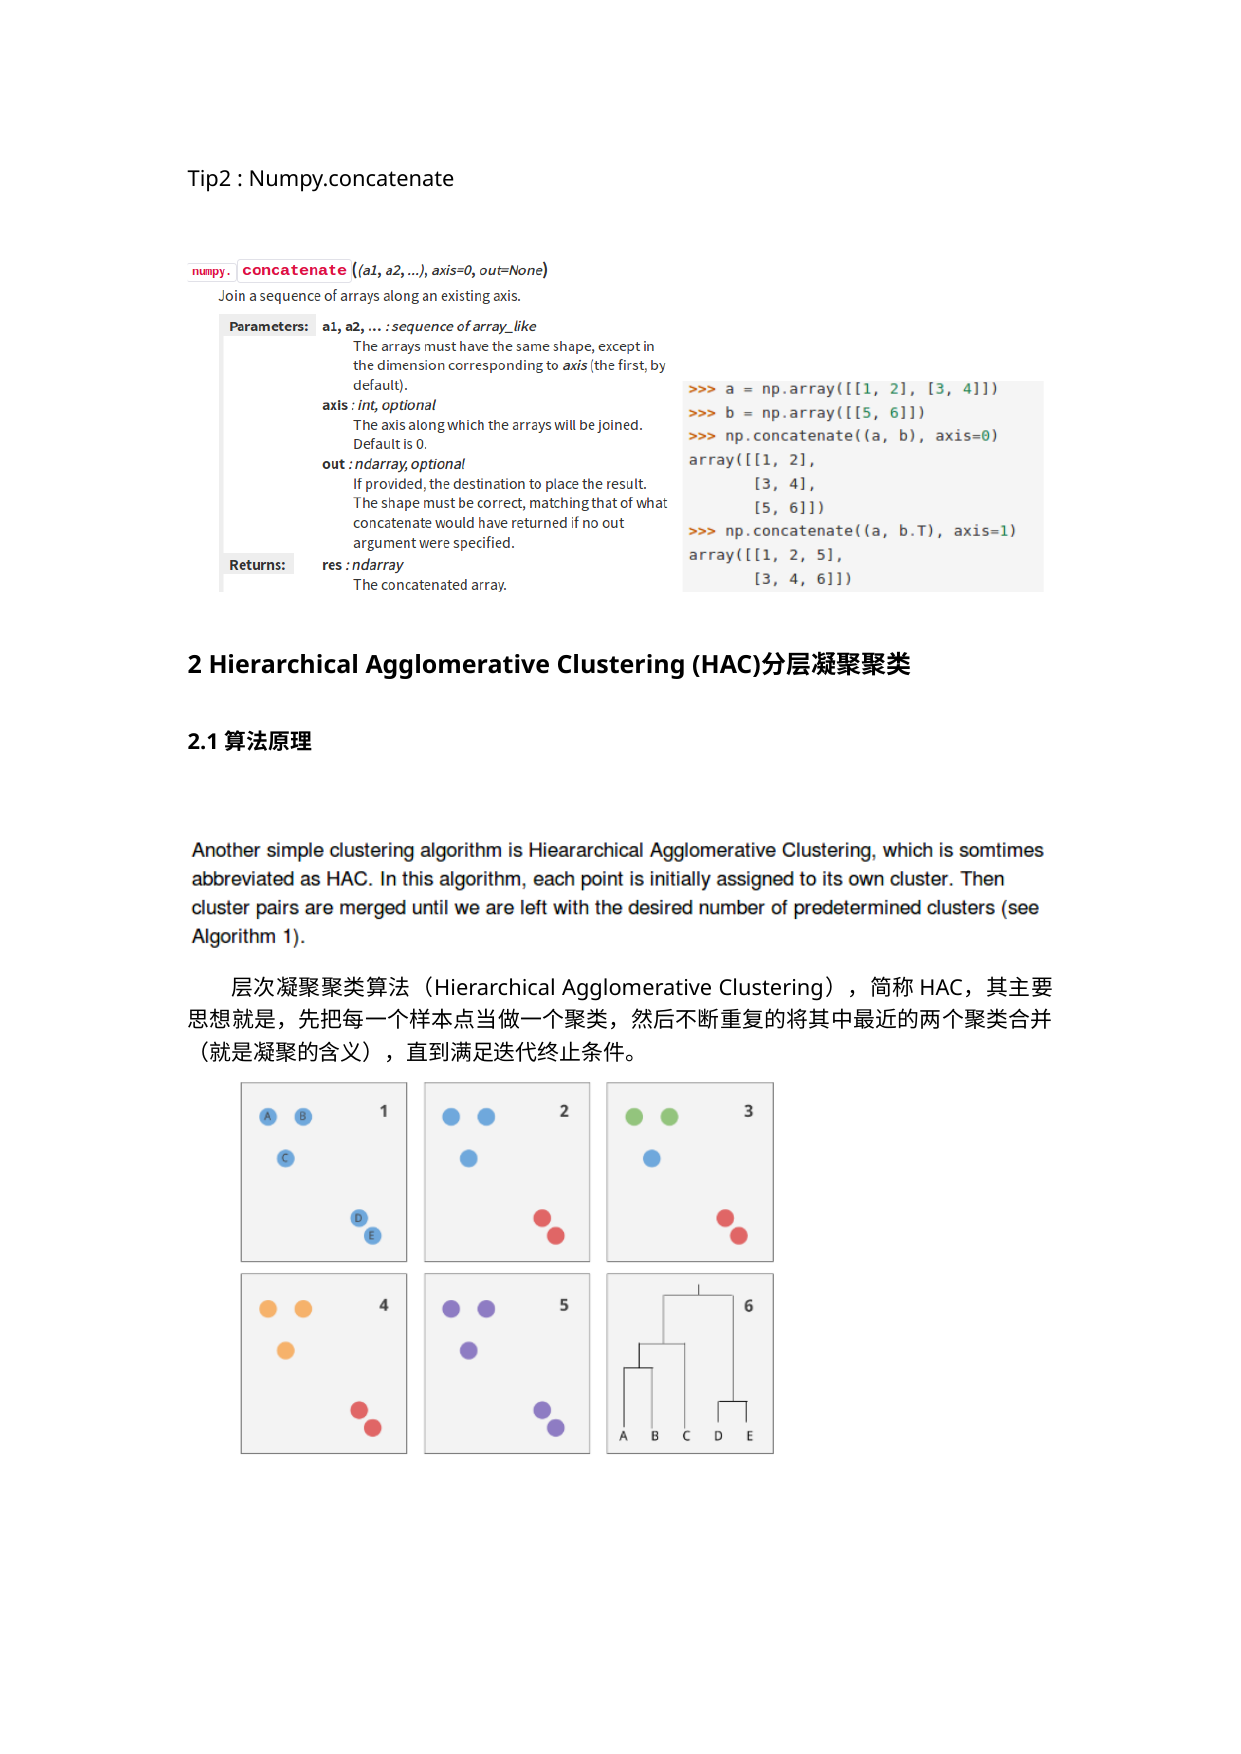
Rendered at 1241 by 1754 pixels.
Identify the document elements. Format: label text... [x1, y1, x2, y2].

picture [187, 252, 1044, 592]
list 层次凝聚聚类算法（Hierarchical Agglomerative Clustering），简称HAC，其主要思想就是，先把每一个样本点当做一个聚类，然后不断重复的将其中最近的两个聚类合并（就是凝聚的含义），直到满足迭代终止条件。 [187, 969, 1053, 1067]
subtitle 2.1 算法原理 [187, 724, 1053, 757]
picture [231, 1066, 789, 1466]
picture [187, 839, 1052, 967]
subtitle 2 Hierarchical Agglomerative Clustering (HAC)分层凝聚聚类 [187, 630, 1053, 695]
subtitle Tip2 : Numpy.concatenate [187, 162, 1053, 194]
